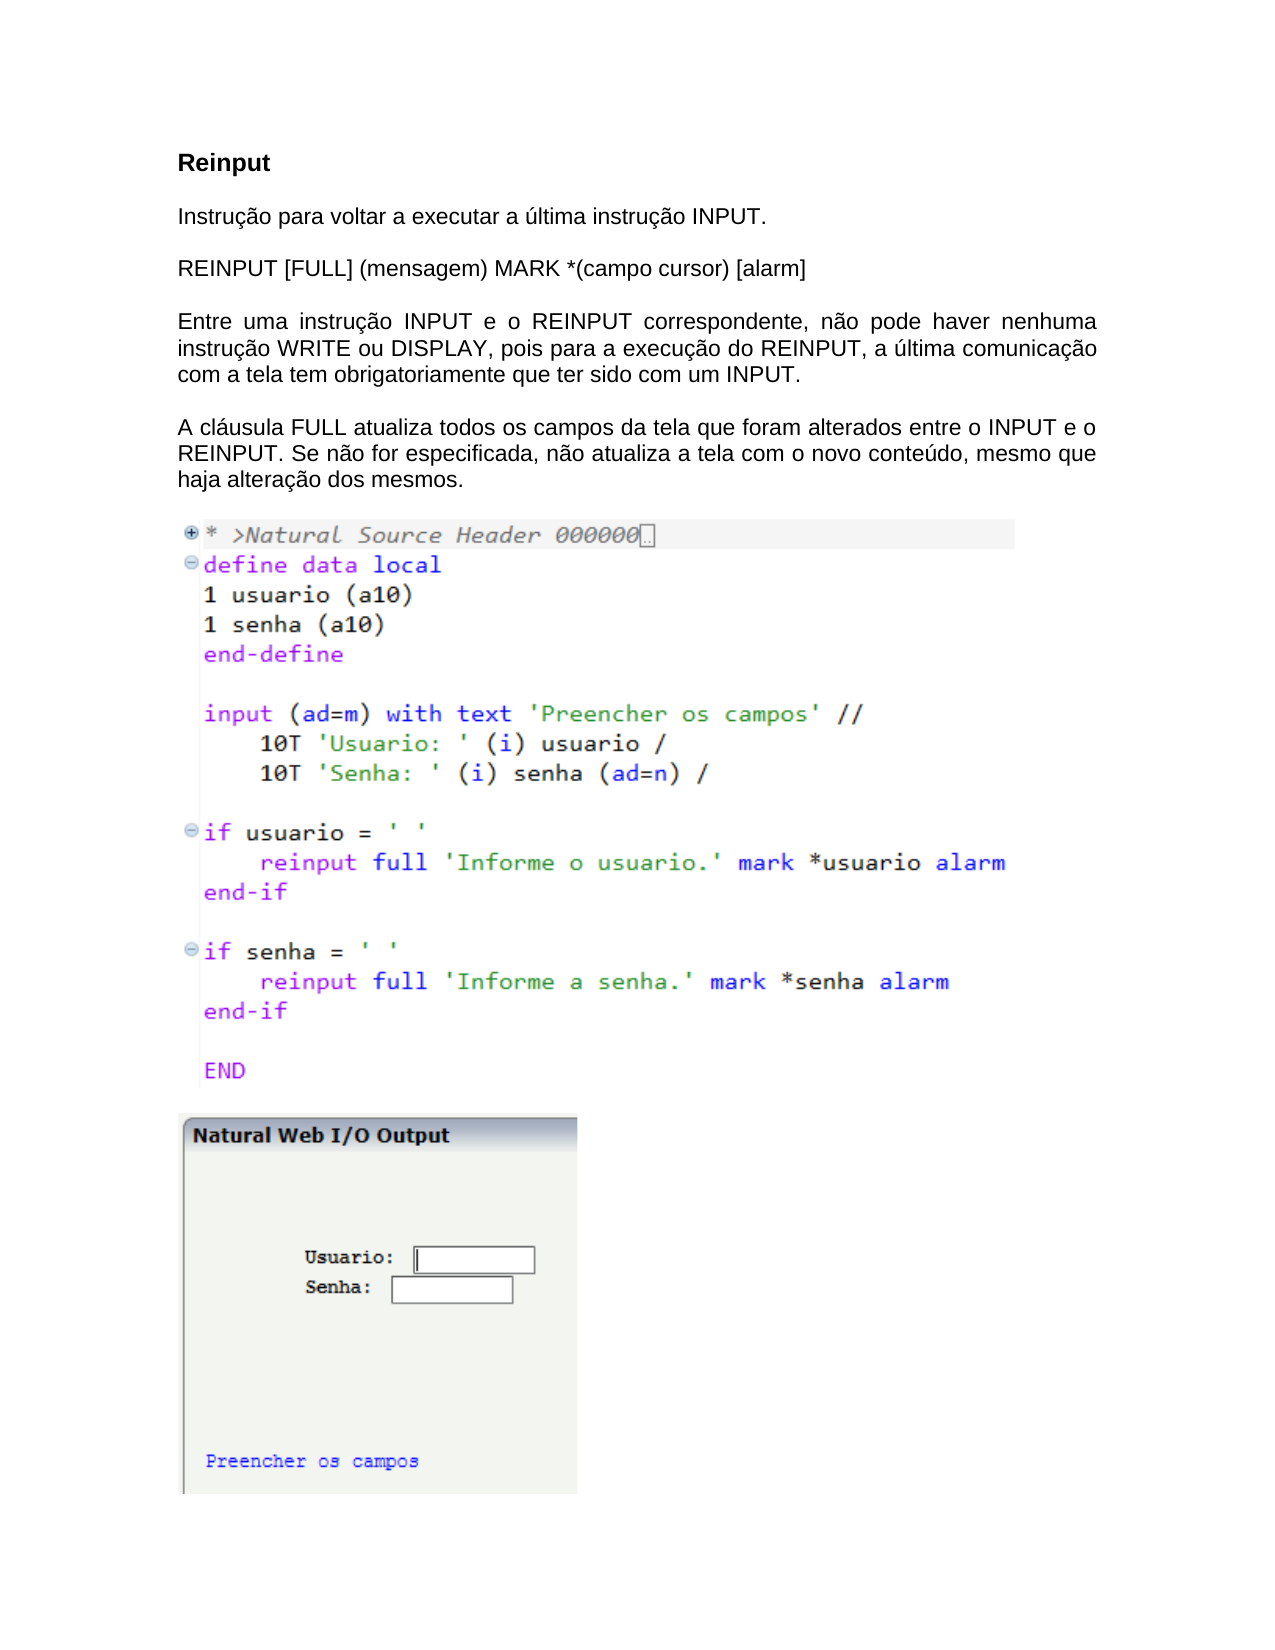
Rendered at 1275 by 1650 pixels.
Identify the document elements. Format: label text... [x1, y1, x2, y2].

text REINPUT [FULL] (mensagem) MARK *(campo cursor) [alarm] [177, 255, 1098, 282]
text Entre uma instrução INPUT e o REINPUT correspondente, não pode haver nenhuma instrução WRITE ou DISPLAY, pois para a execução do REINPUT, a última comunicação com a tela tem obrigatoriamente que ter sido com um INPUT. [177, 308, 1098, 387]
picture [177, 518, 1015, 1088]
text Instrução para voltar a executar a última instrução INPUT. [177, 203, 1098, 229]
text Reinput [177, 148, 1098, 176]
picture [177, 1113, 578, 1494]
text A cláusula FULL atualiza todos os campos da tela que foram alterados entre o INPUT e o REINPUT. Se não for especificada, não atualiza a tela com o novo conteúdo, mesmo que haja alteração dos mesmos. [177, 413, 1098, 493]
